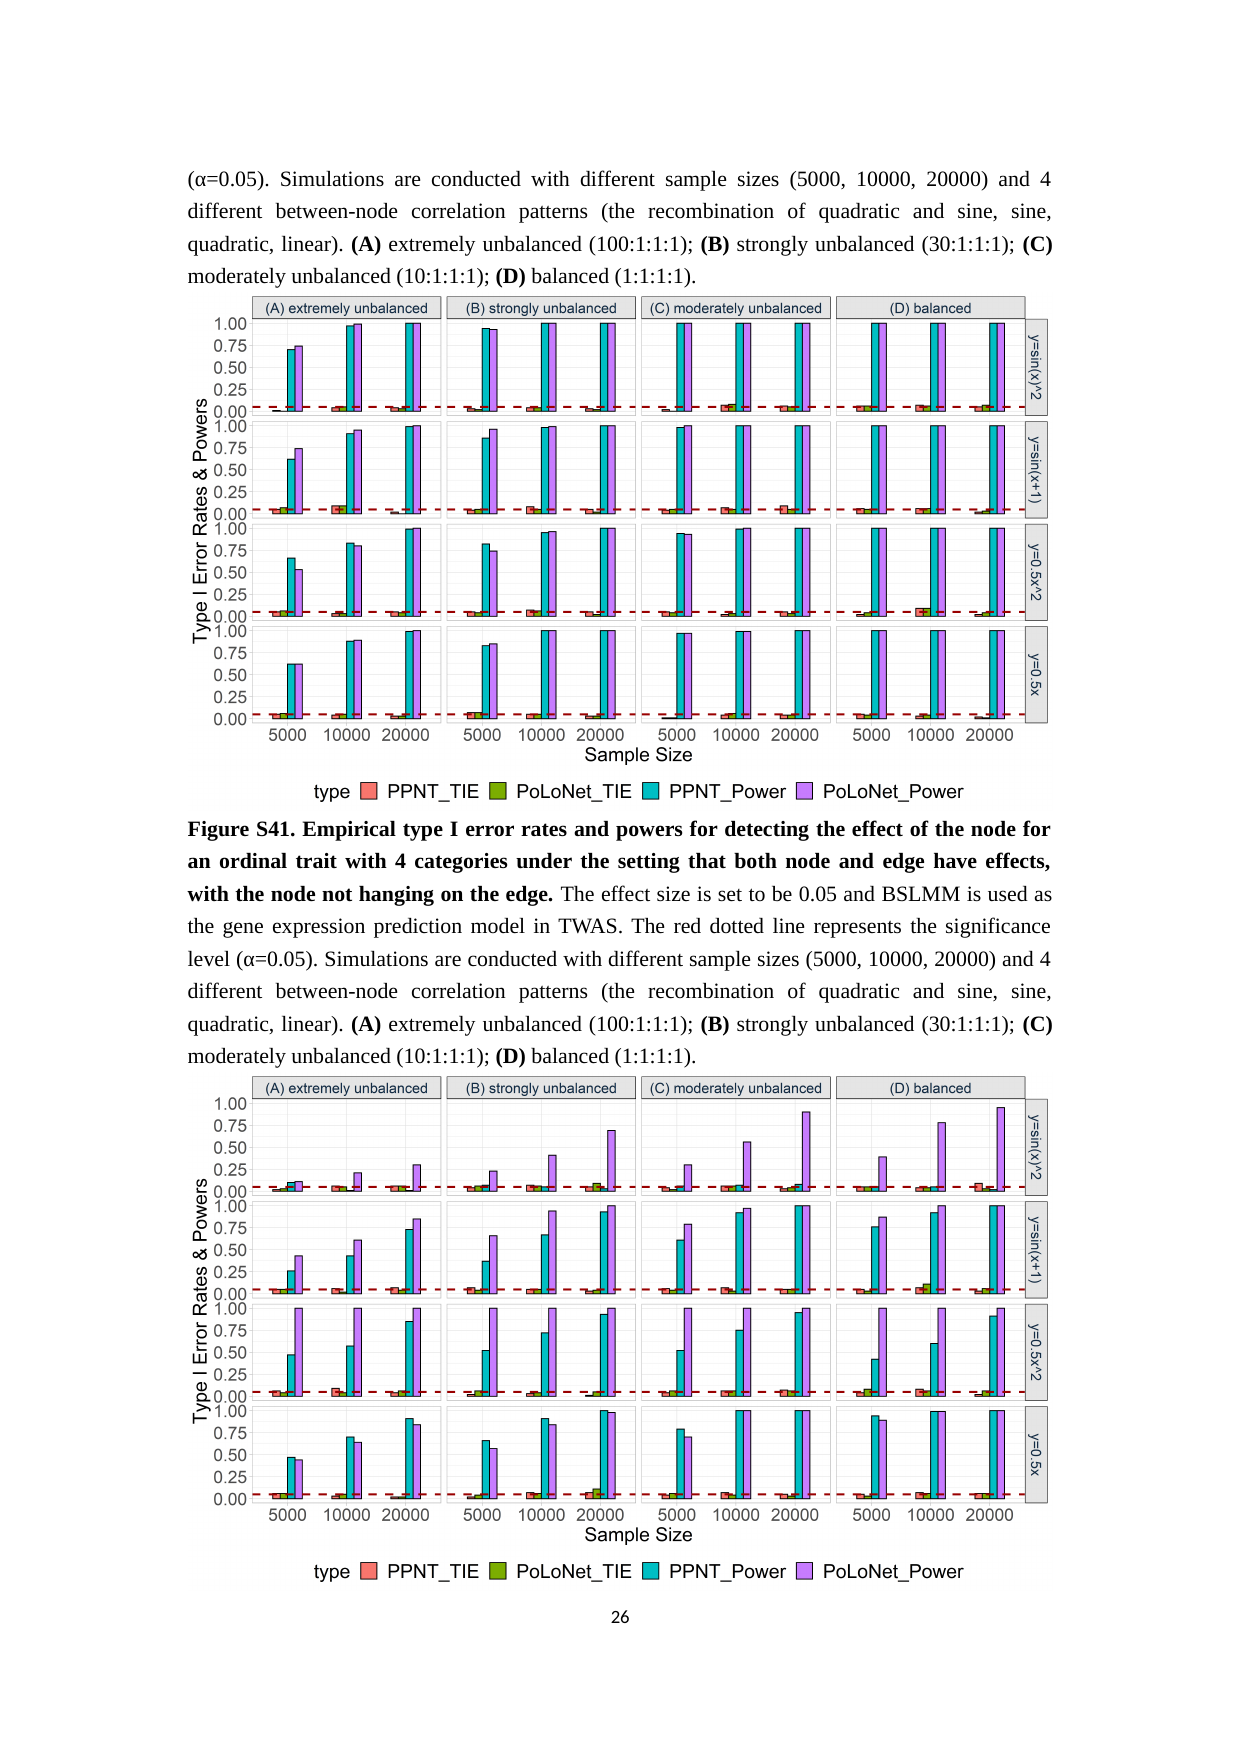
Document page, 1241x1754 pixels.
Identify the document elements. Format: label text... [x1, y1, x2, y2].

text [187, 162, 1053, 292]
picture [187, 292, 1053, 811]
picture [187, 1072, 1053, 1591]
text Figure S41. Empirical type I error rates and powers for detecting the effect of the node for an ordinal trait with 4 categories under the setting that both node and edge have effects, with the node not hanging on the edge. The effect size is set to be 0.05 and BSLMM is used as the gene expression prediction model in TWAS. The red dotted line represents the significance level (α=0.05). Simulations are conducted with different sample sizes (5000, 10000, 20000) and 4 different between-node correlation patterns (the recombination of quadratic and sine, sine, quadratic, linear). (A) extremely unbalanced (100:1:1:1); (B) strongly unbalanced (30:1:1:1); (C) moderately unbalanced (10:1:1:1); (D) balanced (1:1:1:1). [187, 812, 1053, 1072]
